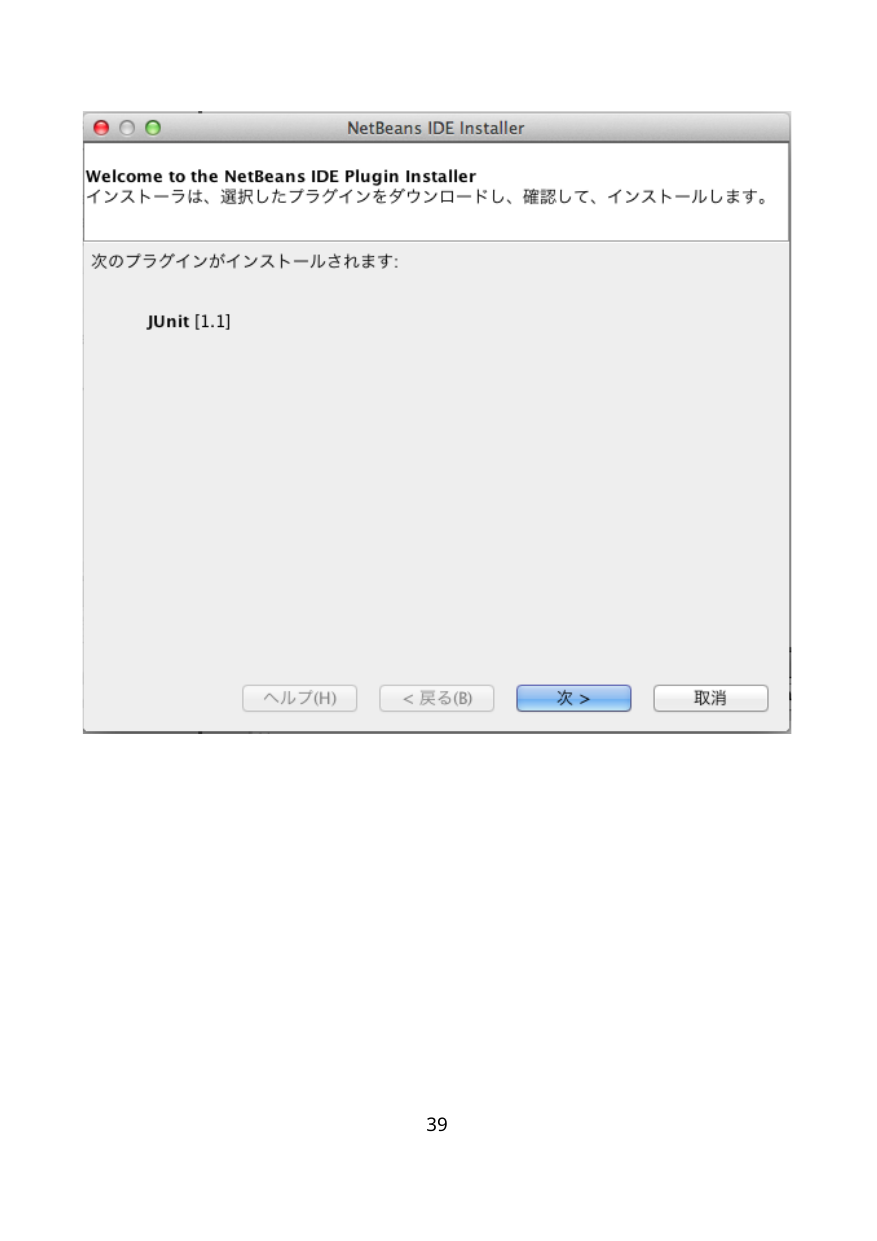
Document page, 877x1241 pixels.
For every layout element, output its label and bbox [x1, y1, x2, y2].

picture [82, 111, 792, 734]
